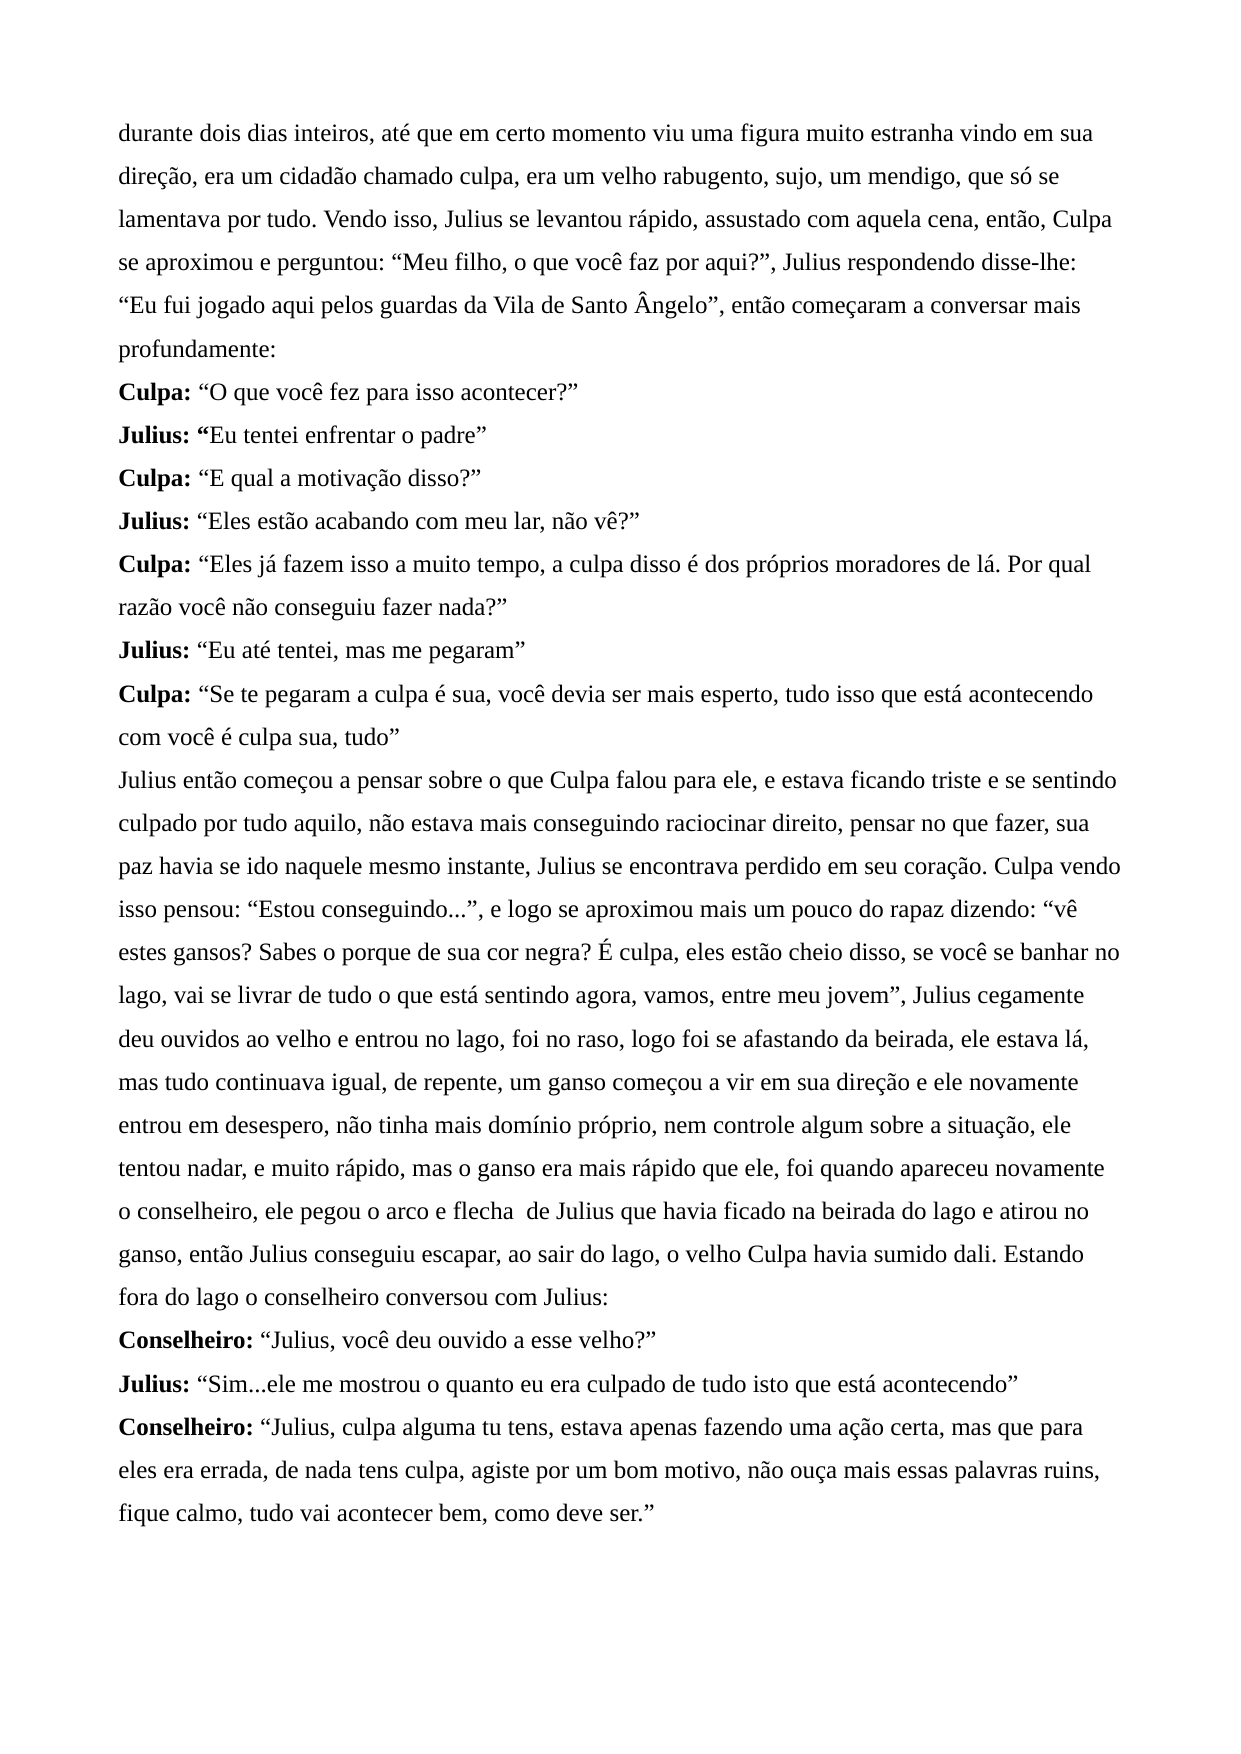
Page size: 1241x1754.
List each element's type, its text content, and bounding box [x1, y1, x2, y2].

text Culpa: “E qual a motivação disso?” [118, 463, 1122, 492]
text Julius: “Eu até tentei, mas me pegaram” [118, 636, 1122, 664]
text Culpa: “O que você fez para isso acontecer?” Julius: “Eu tentei enfrentar o padre” [118, 377, 1122, 449]
text Julius: “Eles estão acabando com meu lar, não vê?” [118, 506, 1122, 535]
text Conselheiro: “Julius, culpa alguma tu tens, estava apenas fazendo uma ação certa, mas que para eles era errada, de nada tens culpa, agiste por um bom motivo, não ouça mais essas palavras ruins, fique calmo, tudo vai acontecer bem, como deve ser.” [118, 1412, 1122, 1527]
text Julius: “Sim...ele me mostrou o quanto eu era culpado de tudo isto que está acontecendo” [118, 1369, 1122, 1397]
text Culpa: “Se te pegaram a culpa é sua, você devia ser mais esperto, tudo isso que está acontecendo com você é culpa sua, tudo” Julius então começou a pensar sobre o que Culpa falou para ele, e estava ficando triste e se sentindo culpado por tudo aquilo, não estava mais conseguindo raciocinar direito, pensar no que fazer, sua paz havia se ido naquele mesmo instante, Julius se encontrava perdido em seu coração. Culpa vendo isso pensou: “Estou conseguindo...”, e logo se aproximou mais um pouco do rapaz dizendo: “vê estes gansos? Sabes o porque de sua cor negra? É culpa, eles estão cheio disso, se você se banhar no lago, vai se livrar de tudo o que está sentindo agora, vamos, entre meu jovem”, Julius cegamente deu ouvidos ao velho e entrou no lago, foi no raso, logo foi se afastando da beirada, ele estava lá, mas tudo continuava igual, de repente, um ganso começou a vir em sua direção e ele novamente entrou em desespero, não tinha mais domínio próprio, nem controle algum sobre a situação, ele tentou nadar, e muito rápido, mas o ganso era mais rápido que ele, foi quando apareceu novamente o conselheiro, ele pegou o arco e flecha de Julius que havia ficado na beirada do lago e atirou no ganso, então Julius conseguiu escapar, ao sair do lago, o velho Culpa havia sumido dali. Estando fora do lago o conselheiro conversou com Julius: [118, 679, 1122, 1311]
text Culpa: “Eles já fazem isso a muito tempo, a culpa disso é dos próprios moradores de lá. Por qual razão você não conseguiu fazer nada?” [118, 549, 1122, 621]
text Conselheiro: “Julius, você deu ouvido a esse velho?” [118, 1326, 1122, 1354]
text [118, 118, 1122, 362]
